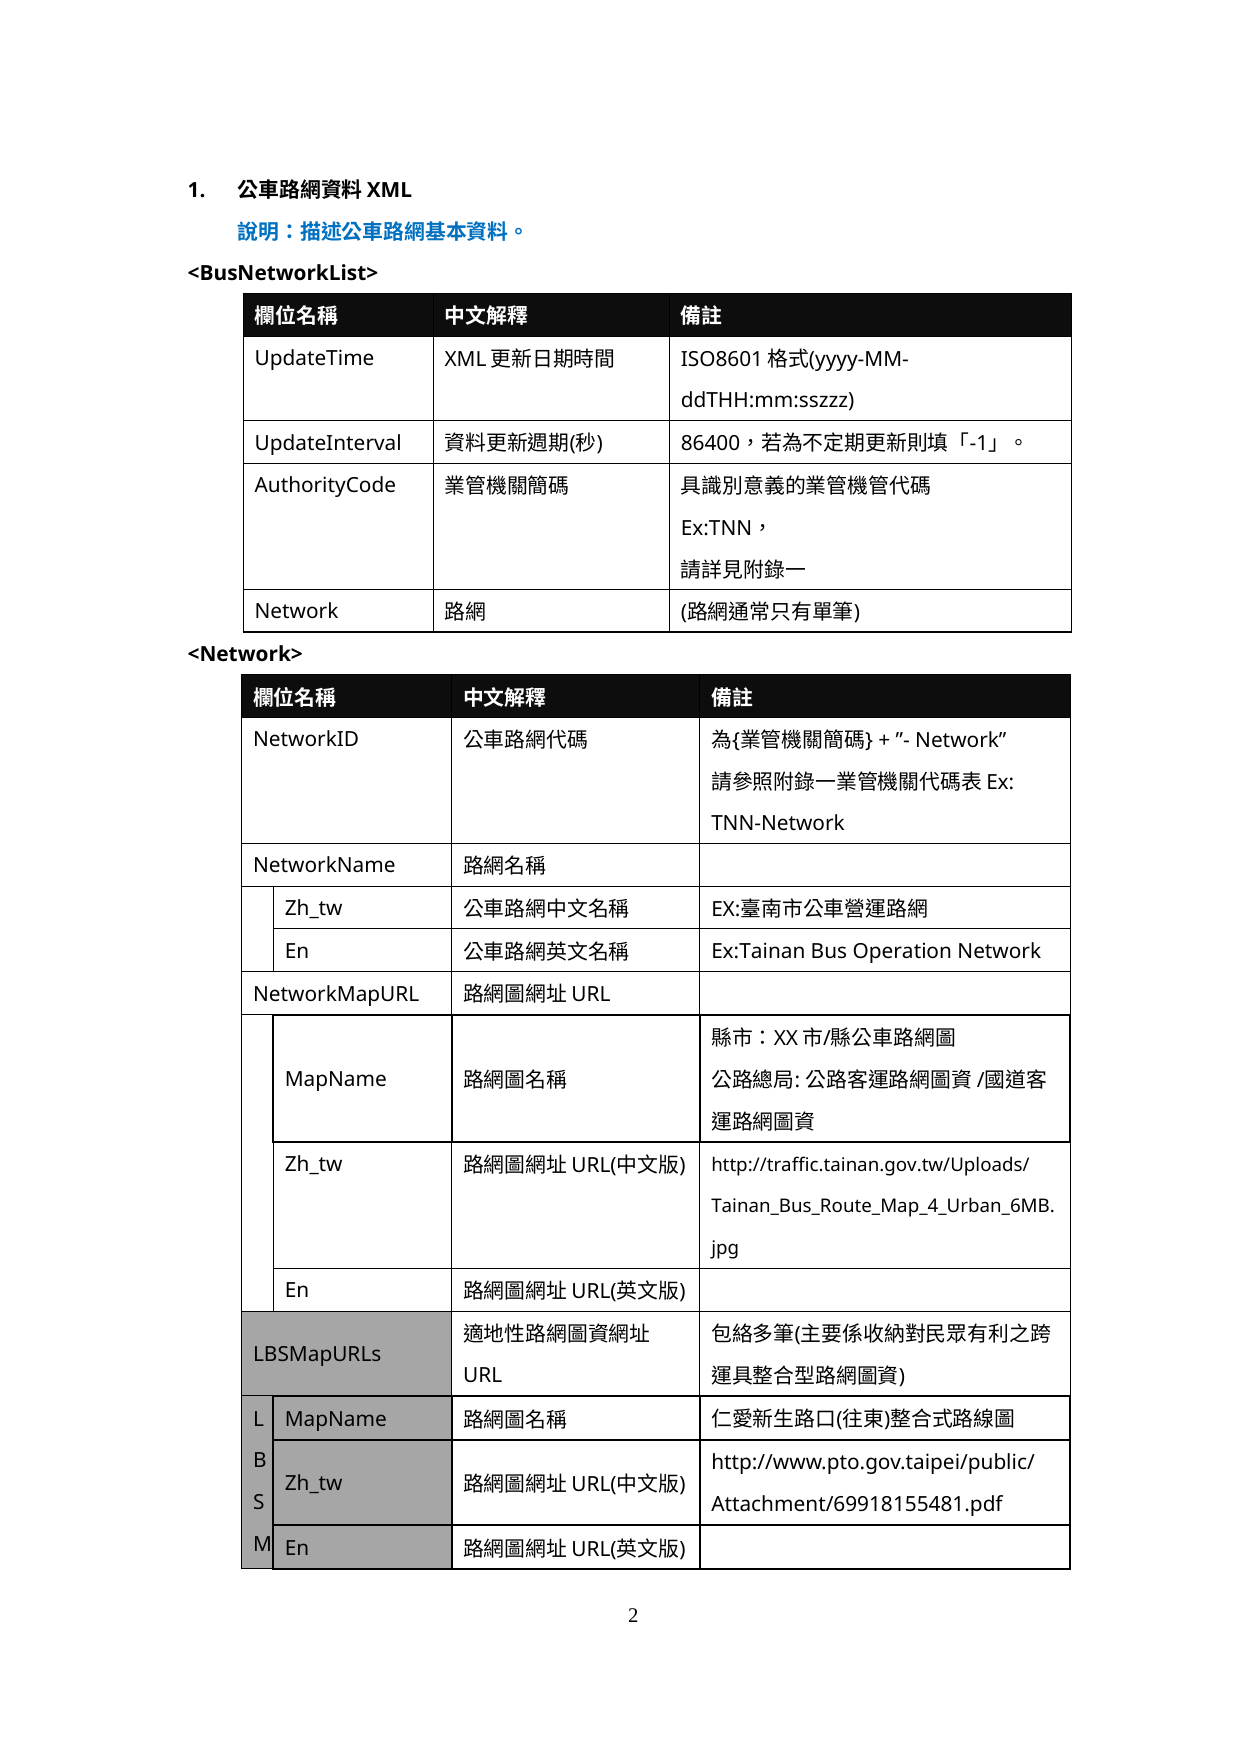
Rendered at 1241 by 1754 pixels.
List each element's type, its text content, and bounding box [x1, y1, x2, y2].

table_cell 公車路網中文名稱 [452, 887, 699, 928]
table_header 欄位名稱 [242, 675, 451, 717]
table_cell 路網圖網址URL [452, 972, 699, 1014]
table_cell 86400，若為不定期更新則填「-1」。 [670, 421, 1071, 463]
list 公車路網資料XML [187, 168, 1078, 209]
table_cell XML更新日期時間 [434, 337, 669, 420]
table_cell 路網 [434, 590, 669, 631]
table_cell 仁愛新生路口(往東)整合式路線圖 [701, 1397, 1069, 1439]
table_cell 縣市：XX市/縣公車路網圖 公路總局: 公路客運路網圖資 /國道客運路網圖資 [701, 1016, 1069, 1141]
text <BusNetworkList> [187, 251, 1078, 293]
table_header 備註 [670, 294, 1071, 336]
table_cell 適地性路網圖資網址URL [452, 1312, 699, 1395]
table_cell LBSMapURL [242, 1396, 272, 1568]
table_cell Zh_tw [274, 1441, 451, 1524]
table_cell EX:臺南市公車營運路網 [700, 887, 1070, 928]
table_cell UpdateInterval [244, 421, 433, 463]
table_cell 路網名稱 [452, 844, 699, 886]
text <Network> [187, 632, 1078, 674]
table_cell http://www.pto.gov.taipei/public/Attachment/69918155481.pdf [701, 1441, 1069, 1524]
table_header 備註 [700, 675, 1070, 717]
table_cell 路網圖名稱 [453, 1016, 699, 1141]
list 說明：描述公車路網基本資料。 [237, 209, 1078, 251]
table_cell 路網圖網址URL(中文版) [452, 1143, 699, 1268]
table_cell En [274, 1526, 451, 1568]
table_cell Ex:Tainan Bus Operation Network [700, 929, 1070, 971]
table_cell (路網通常只有單筆) [670, 590, 1071, 631]
table_cell [700, 844, 1070, 886]
table_cell NetworkMapURL [242, 972, 451, 1014]
table_cell AuthorityCode [244, 464, 433, 589]
table_cell http://traffic.tainan.gov.tw/Uploads/Tainan_Bus_Route_Map_4_Urban_6MB.jpg [700, 1143, 1070, 1268]
table_cell En [274, 929, 451, 971]
table_cell ISO8601格式(yyyy-MM-ddTHH:mm:sszzz) [670, 337, 1071, 420]
table_cell 業管機關簡碼 [434, 464, 669, 589]
table_cell [701, 1526, 1069, 1568]
table_cell Zh_tw [274, 1143, 451, 1268]
table_cell Network [244, 590, 433, 631]
table_cell MapName [274, 1397, 451, 1439]
table_cell 公車路網英文名稱 [452, 929, 699, 971]
table_cell 路網圖網址URL(中文版) [453, 1441, 699, 1524]
table_cell MapName [274, 1016, 451, 1141]
table_cell 公車路網代碼 [452, 718, 699, 843]
table_cell [242, 1015, 273, 1311]
table_cell [242, 887, 273, 971]
table_cell 為{業管機關簡碼} + ”- Network” 請參照附錄一業管機關代碼表Ex: TNN-Network [700, 718, 1070, 843]
table_cell 路網圖網址URL(英文版) [453, 1526, 699, 1568]
table_cell 包絡多筆(主要係收納對民眾有利之跨運具整合型路網圖資) [700, 1312, 1070, 1395]
table_cell UpdateTime [244, 337, 433, 420]
table_cell 具識別意義的業管機管代碼 Ex:TNN， 請詳見附錄一 [670, 464, 1071, 589]
table_cell 資料更新週期(秒) [434, 421, 669, 463]
table_cell [700, 1269, 1070, 1311]
table_cell 路網圖網址URL(英文版) [452, 1269, 699, 1311]
table_cell NetworkName [242, 844, 451, 886]
table_cell NetworkID [242, 718, 451, 843]
table_cell LBSMapURLs [242, 1312, 451, 1395]
table_cell [700, 972, 1070, 1014]
table_header 中文解釋 [434, 294, 669, 336]
table_header 欄位名稱 [244, 294, 433, 336]
table_cell 路網圖名稱 [453, 1397, 699, 1439]
table_header 中文解釋 [452, 675, 699, 717]
table_cell Zh_tw [274, 887, 451, 928]
table_cell En [274, 1269, 451, 1311]
